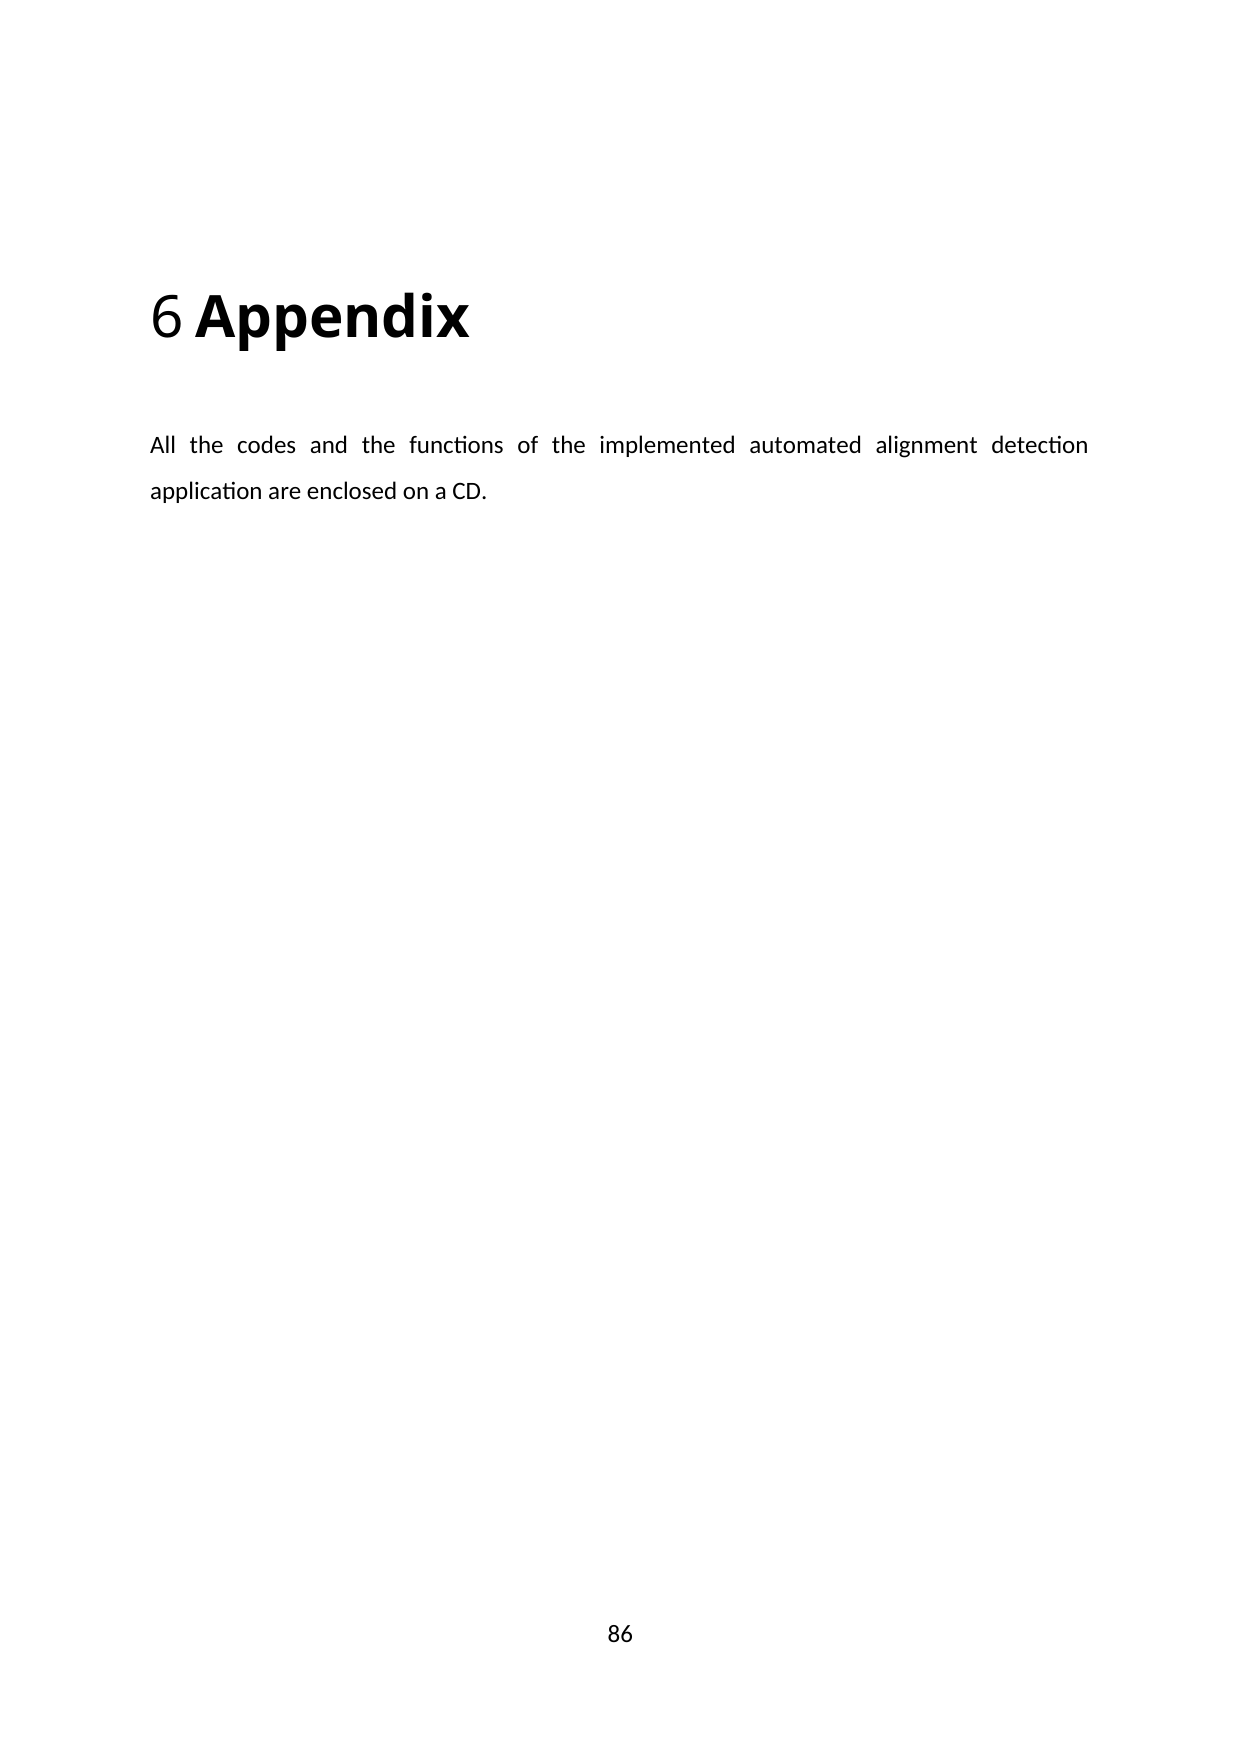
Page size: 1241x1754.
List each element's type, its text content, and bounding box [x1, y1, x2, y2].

subtitle Appendix [150, 275, 1090, 354]
text All the codes and the functions of the implemented automated alignment detection application are enclosed on a CD. [150, 429, 1090, 506]
